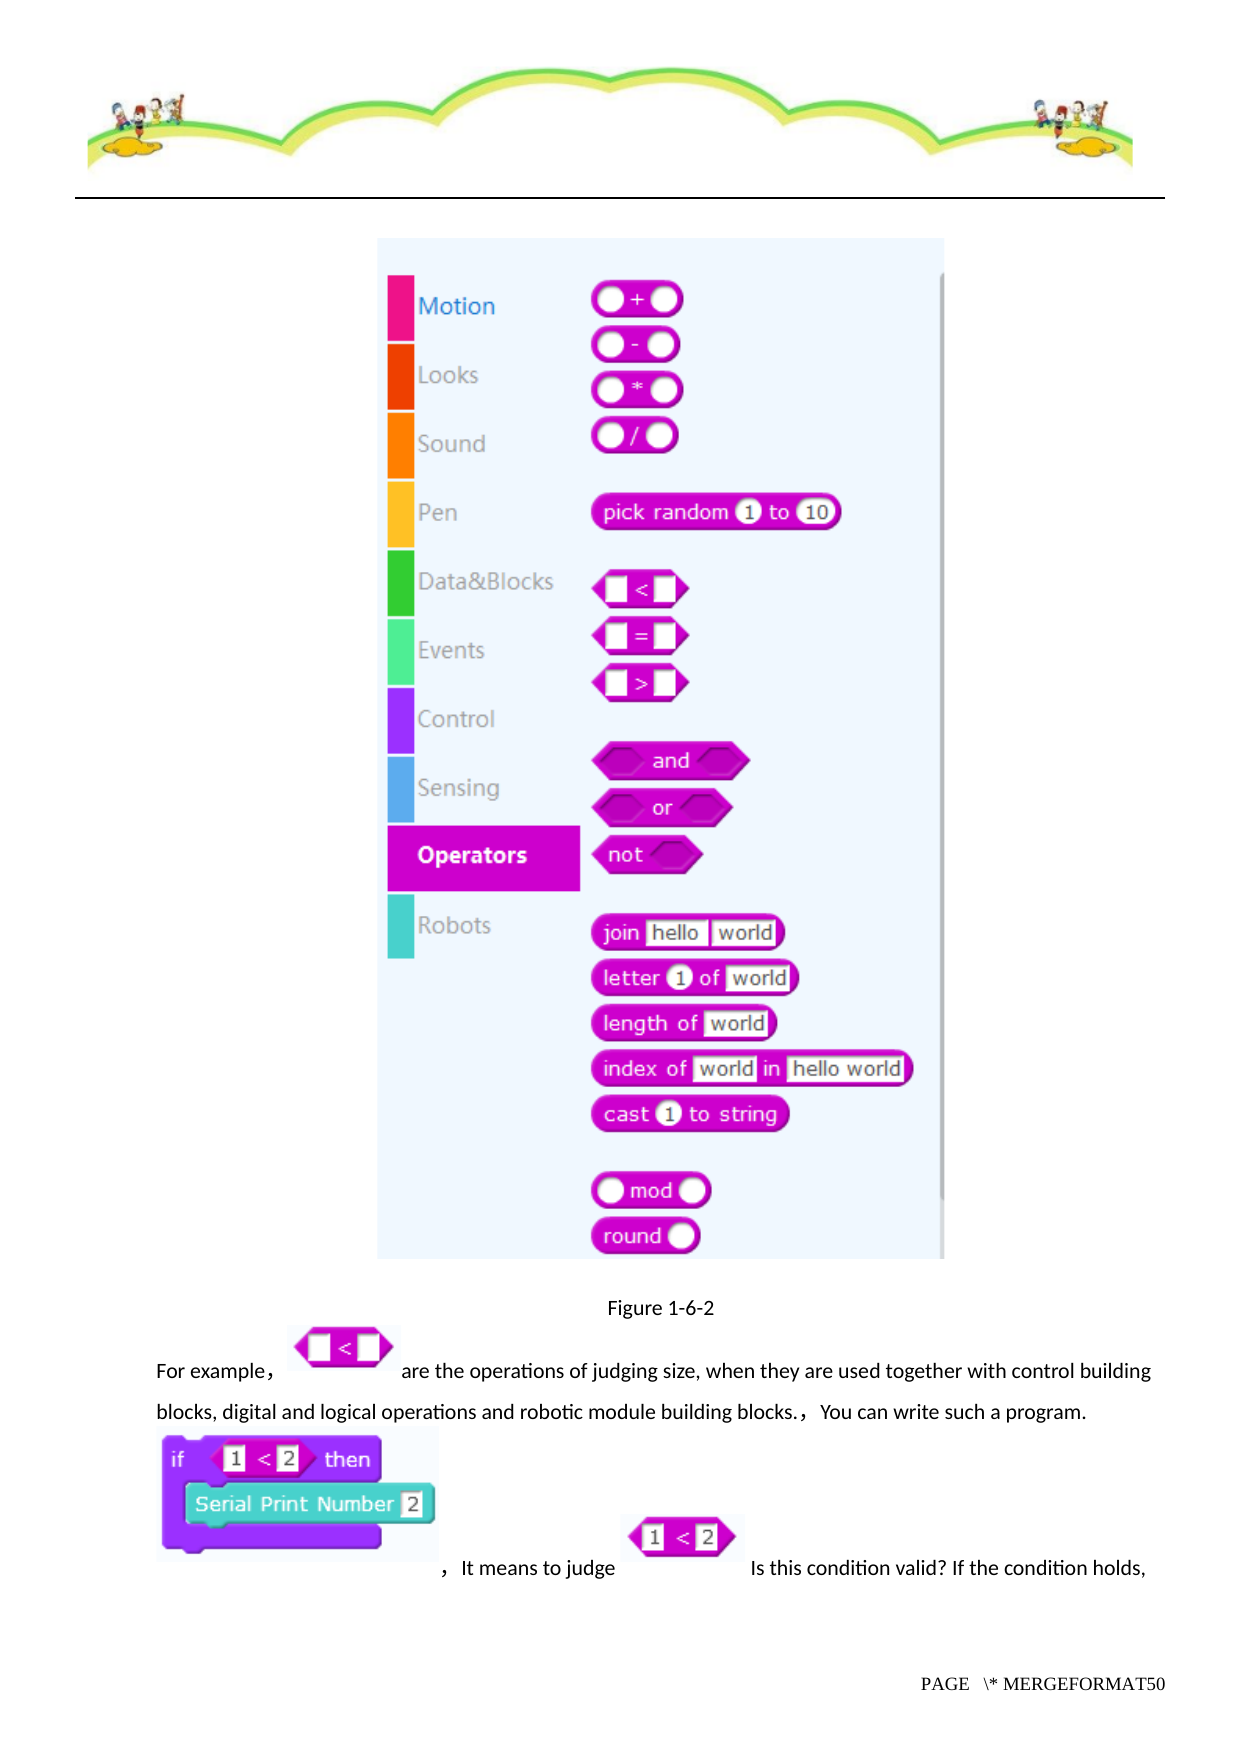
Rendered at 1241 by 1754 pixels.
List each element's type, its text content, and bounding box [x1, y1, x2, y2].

list Figure 1-6-2 [156, 1291, 1165, 1325]
picture [87, 58, 1134, 181]
picture [287, 1325, 402, 1371]
picture [377, 238, 945, 1259]
picture [156, 1426, 439, 1562]
picture [620, 1514, 746, 1562]
